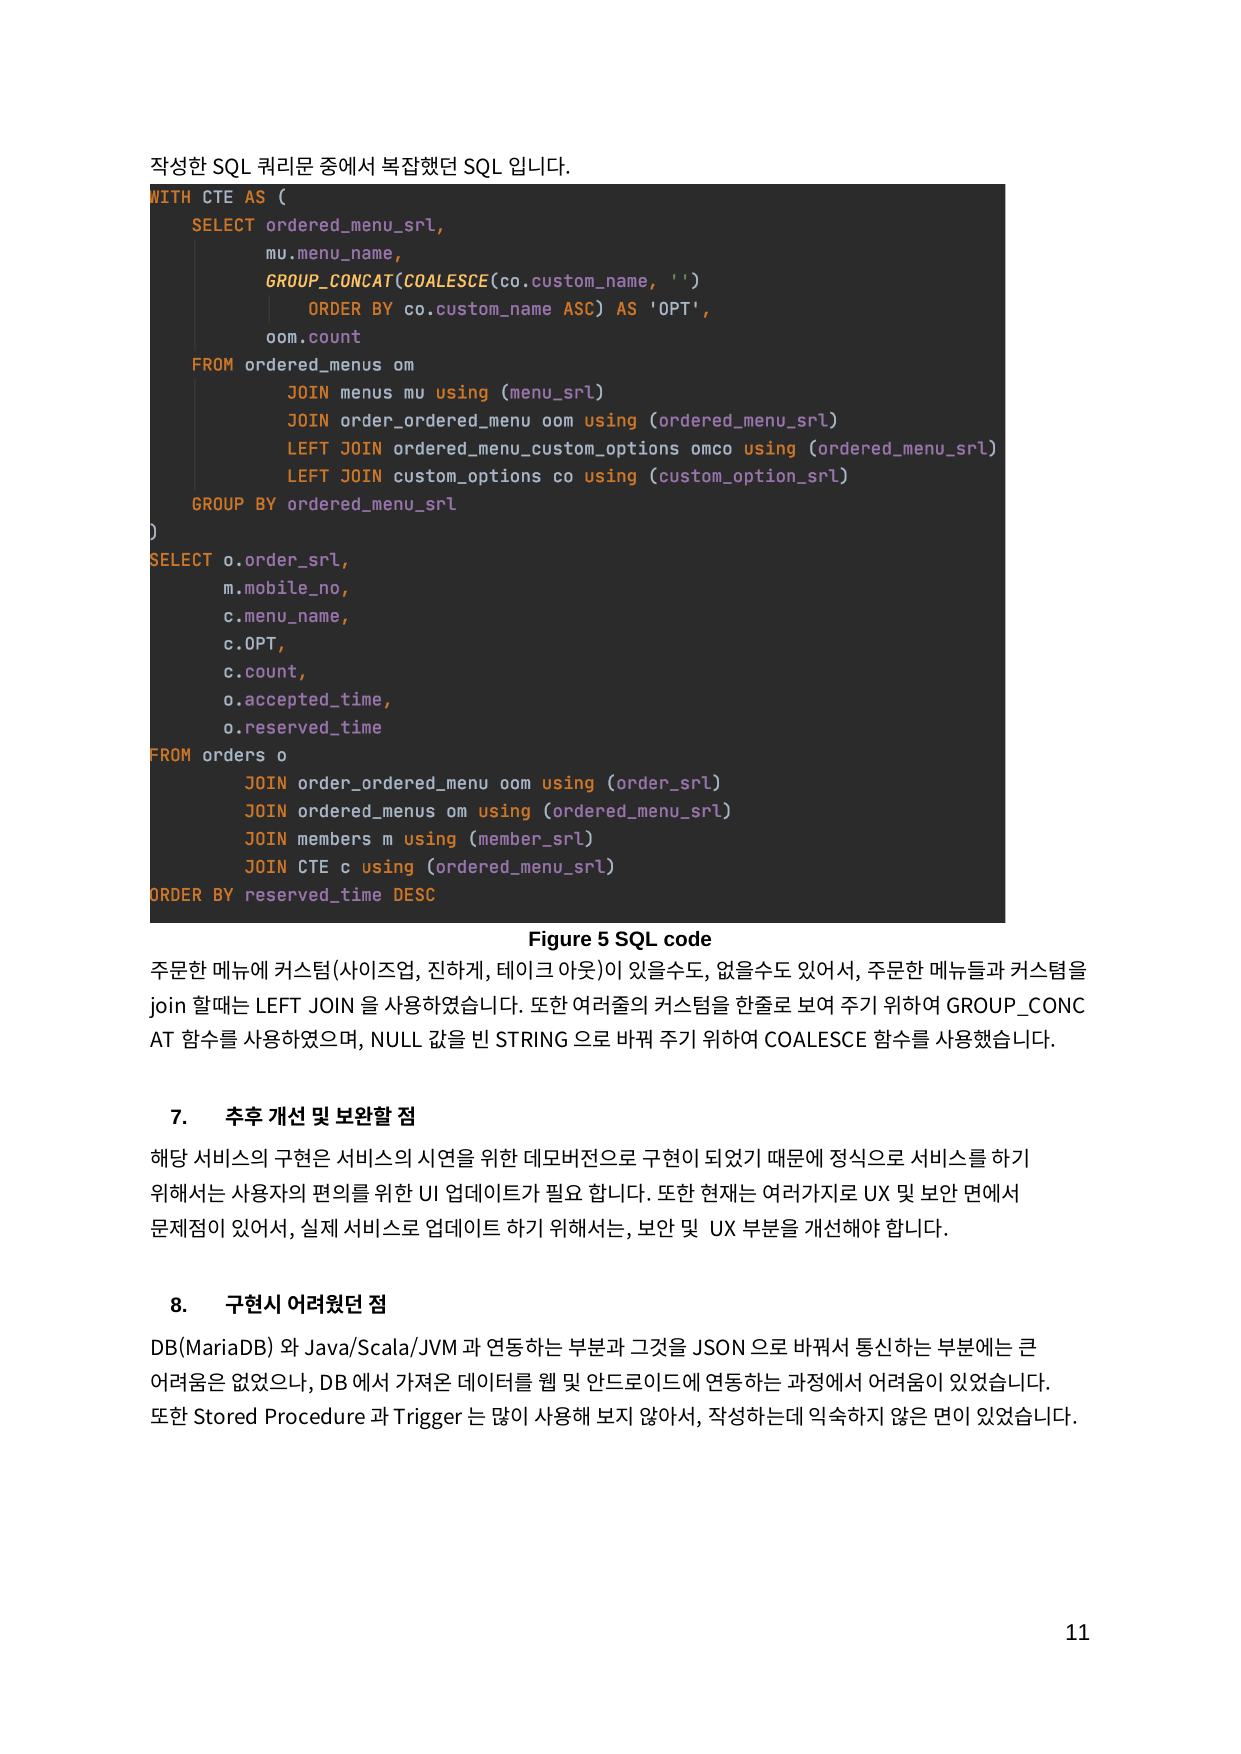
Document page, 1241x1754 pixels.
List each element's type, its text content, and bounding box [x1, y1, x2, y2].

text DB(MariaDB) 와 Java/Scala/JVM과 연동하는 부분과 그것을 JSON으로 바꿔서 통신하는 부분에는 큰 어려움은 없었으나, DB에서 가져온 데이터를 웹 및 안드로이드에 연동하는 과정에서 어려움이 있었습니다. 또한 Stored Procedure과 Trigger는 많이 사용해 보지 않아서, 작성하는데 익숙하지 않은 면이 있었습니다. [150, 1331, 1090, 1431]
text 주문한 메뉴에 커스텀(사이즈업, 진하게, 테이크 아웃)이 있을수도, 없을수도 있어서, 주문한 메뉴들과 커스텸을 join 할때는 LEFT JOIN을 사용하였습니다. 또한 여러줄의 커스텀을 한줄로 보여 주기 위하여 GROUP_CONCAT 함수를 사용하였으며, NULL 값을 빈 STRING으로 바꿔 주기 위하여 COALESCE 함수를 사용했습니다. [150, 954, 1090, 1054]
text Figure 5 SQL code [150, 927, 1090, 951]
text 해당 서비스의 구현은 서비스의 시연을 위한 데모버전으로 구현이 되었기 때문에 정식으로 서비스를 하기 위해서는 사용자의 편의를 위한 UI 업데이트가 필요 합니다. 또한 현재는 여러가지로 UX 및 보안 면에서 문제점이 있어서, 실제 서비스로 업데이트 하기 위해서는, 보안 및 UX 부분을 개선해야 합니다. [150, 1143, 1090, 1242]
subtitle 추후 개선 및 보완할 점 [187, 1100, 1090, 1130]
picture [150, 184, 1006, 923]
subtitle 구현시 어려웠던 점 [187, 1288, 1090, 1319]
